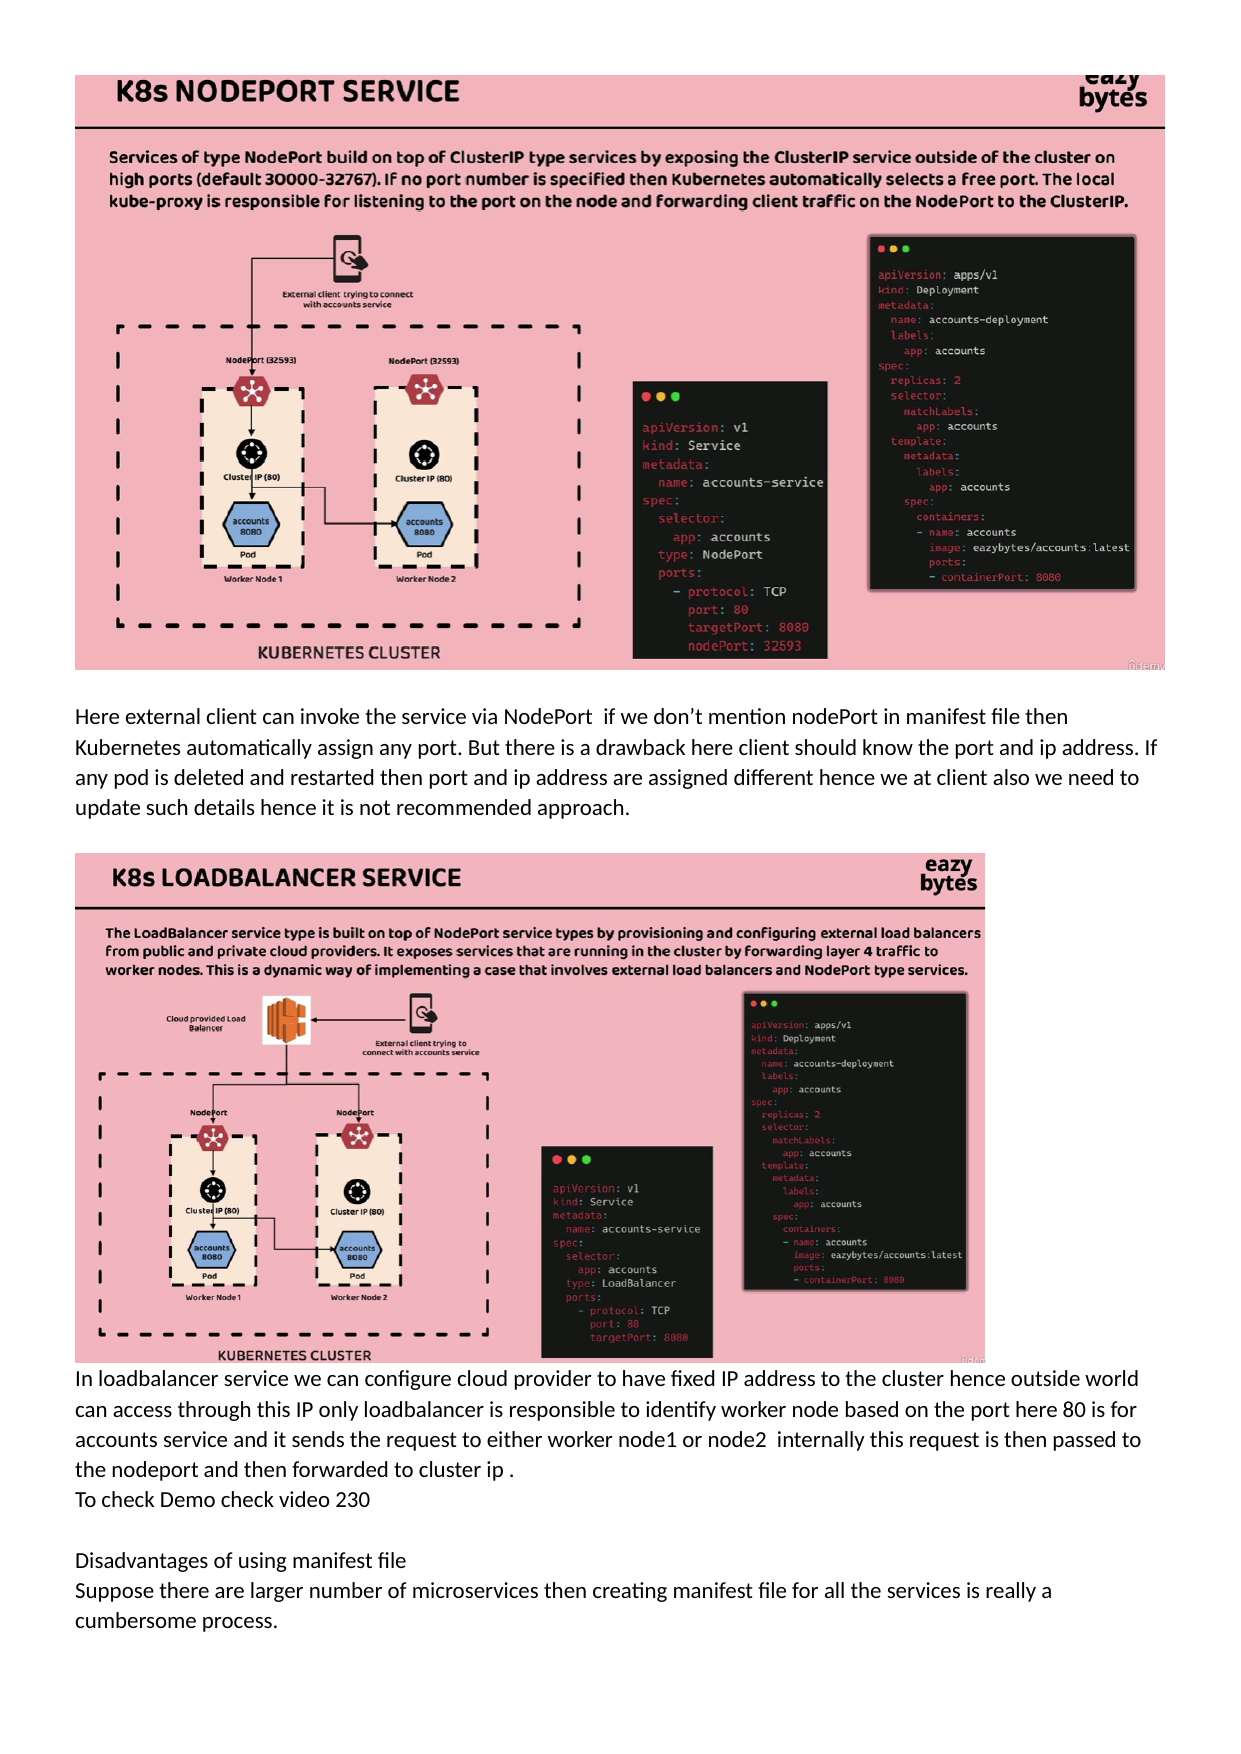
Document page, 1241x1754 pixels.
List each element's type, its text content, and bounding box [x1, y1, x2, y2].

text Here external client can invoke the service via NodePort if we don’t mention nodePort in manifest file then Kubernetes automatically assign any port. But there is a drawback here client should know the port and ip address. If any pod is deleted and restarted then port and ip address are assigned different hence we at client also we need to update such details hence it is not recommended approach. [75, 702, 1165, 821]
picture [75, 75, 1166, 670]
text To check Demo check video 230 [75, 1485, 1165, 1513]
text In loadbalancer service we can configure cloud provider to have fixed IP address to the cluster hence outside world can access through this IP only loadbalancer is responsible to identify worker node based on the port here 80 is for accounts service and it sends the request to either worker node1 or node2 internally this request is then passed to the nodeport and then forwarded to cluster ip . [75, 1364, 1165, 1483]
text Suppose there are larger number of microservices then creating manifest file for all the services is really a cumbersome process. [75, 1576, 1165, 1634]
text Disadvantages of using manifest file [75, 1546, 1165, 1574]
picture [75, 853, 986, 1363]
